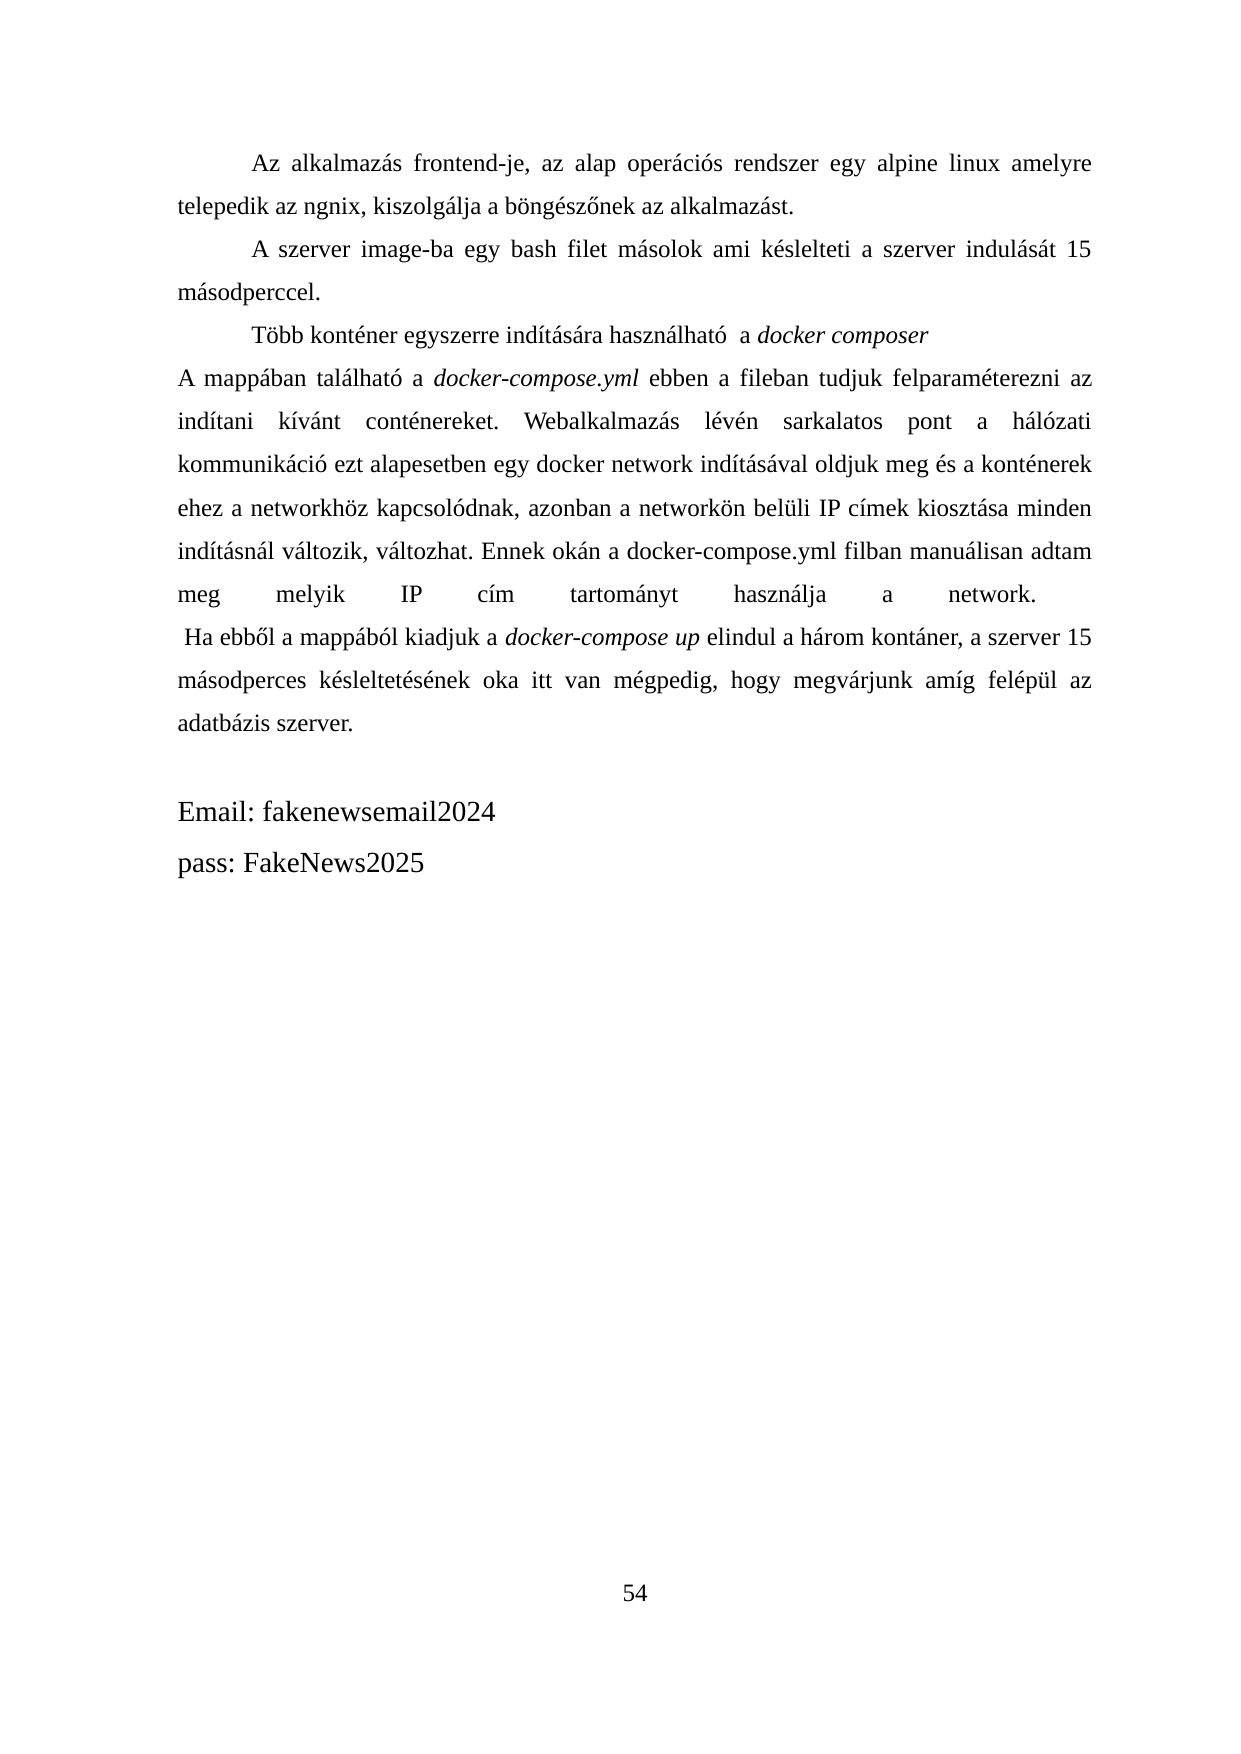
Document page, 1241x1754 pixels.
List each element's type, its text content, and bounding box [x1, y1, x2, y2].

text Email: fakenewsemail2024 [177, 794, 1093, 828]
text A szerver image-ba egy bash filet másolok ami késlelteti a szerver indulását 15 másodperccel. [177, 234, 1093, 306]
text A mappában található a docker-compose.yml ebben a fileban tudjuk felparaméterezni az indítani kívánt conténereket. Webalkalmazás lévén sarkalatos pont a hálózati kommunikáció ezt alapesetben egy docker network indításával oldjuk meg és a konténerek ehez a networkhöz kapcsolódnak, azonban a networkön belüli IP címek kiosztása minden indításnál változik, változhat. Ennek okán a docker-compose.yml filban manuálisan adtam meg melyik IP cím tartományt használja a network. Ha ebből a mappából kiadjuk a docker-compose up elindul a három kontáner, a szerver 15 másodperces késleltetésének oka itt van mégpedig, hogy megvárjunk amíg felépül az adatbázis szerver. [177, 363, 1093, 737]
text pass: FakeNews2025 [177, 845, 1093, 878]
text Több konténer egyszerre indítására használható a docker composer [177, 320, 1093, 349]
text Az alkalmazás frontend-je, az alap operációs rendszer egy alpine linux amelyre telepedik az ngnix, kiszolgálja a böngészőnek az alkalmazást. [177, 148, 1093, 219]
